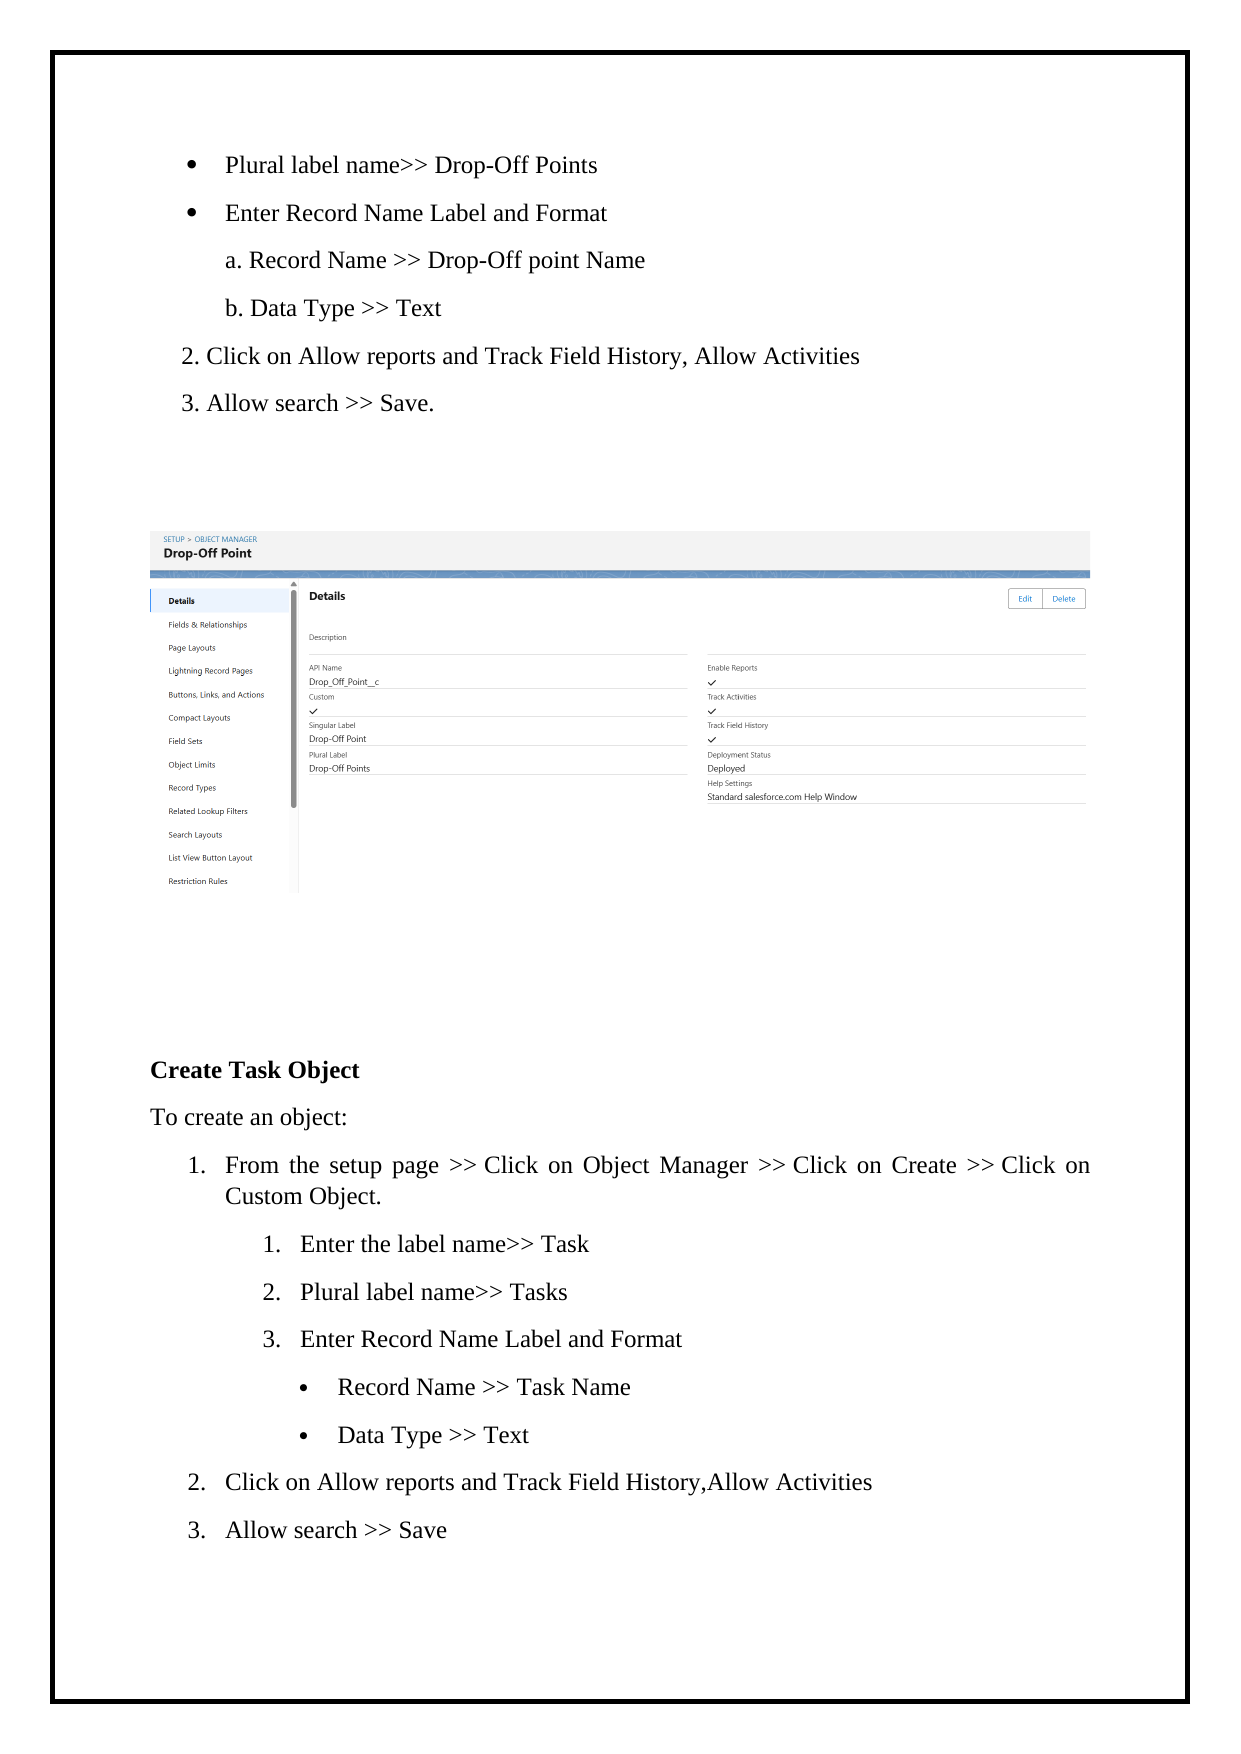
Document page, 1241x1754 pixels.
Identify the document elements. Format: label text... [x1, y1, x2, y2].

text b. Data Type >> Text [187, 293, 1090, 322]
text a. Record Name >> Drop-Off point Name [187, 245, 1090, 274]
list Plural label name>> Tasks [262, 1277, 1090, 1305]
text 2. Click on Allow reports and Track Field History, Allow Activities [150, 341, 1090, 369]
list Record Name >> Task Name [300, 1372, 1090, 1401]
text 3. Allow search >> Save. [150, 388, 1090, 417]
list Enter Record Name Label and Format [187, 198, 1090, 226]
text To create an object: [150, 1102, 1090, 1131]
list Data Type >> Text [300, 1420, 1090, 1448]
list Enter the label name>> Task [262, 1229, 1090, 1258]
list Click on Allow reports and Track Field History,Allow Activities [187, 1467, 1090, 1496]
list From the setup page >> Click on Object Manager >> Click on Create >> Click on Custom Object. [187, 1150, 1090, 1210]
picture [150, 531, 1091, 893]
list Enter Record Name Label and Format [262, 1324, 1090, 1353]
text Create Task Object [150, 1055, 1090, 1083]
list Allow search >> Save [187, 1515, 1090, 1544]
list Plural label name>> Drop-Off Points [187, 150, 1090, 179]
